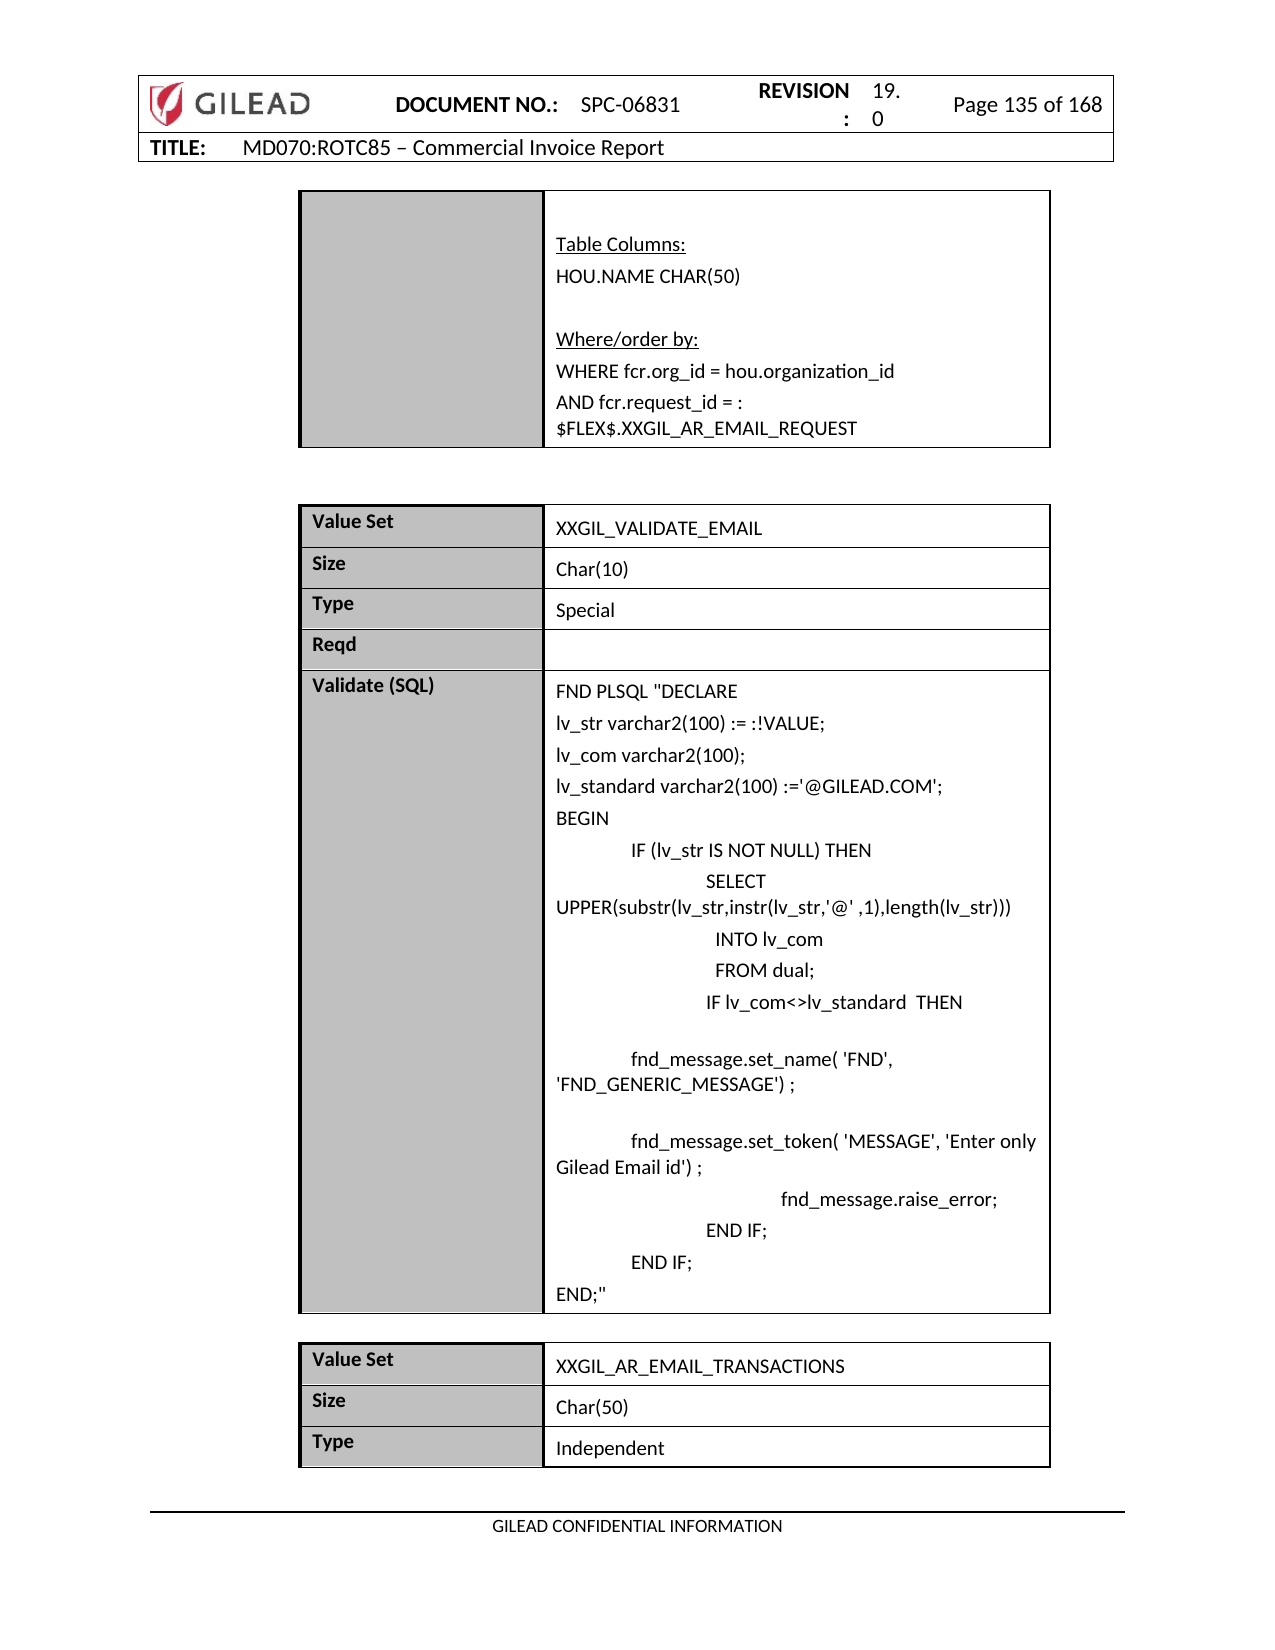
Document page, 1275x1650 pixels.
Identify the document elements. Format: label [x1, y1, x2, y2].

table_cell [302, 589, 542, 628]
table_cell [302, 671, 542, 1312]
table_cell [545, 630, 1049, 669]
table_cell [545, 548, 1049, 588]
picture [150, 82, 310, 126]
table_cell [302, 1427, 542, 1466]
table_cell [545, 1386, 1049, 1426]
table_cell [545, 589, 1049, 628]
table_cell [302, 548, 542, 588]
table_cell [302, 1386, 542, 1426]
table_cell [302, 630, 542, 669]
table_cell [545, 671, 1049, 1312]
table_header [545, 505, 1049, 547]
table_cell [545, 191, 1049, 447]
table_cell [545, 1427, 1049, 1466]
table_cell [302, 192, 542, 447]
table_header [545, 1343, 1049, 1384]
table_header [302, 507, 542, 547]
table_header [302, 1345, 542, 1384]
